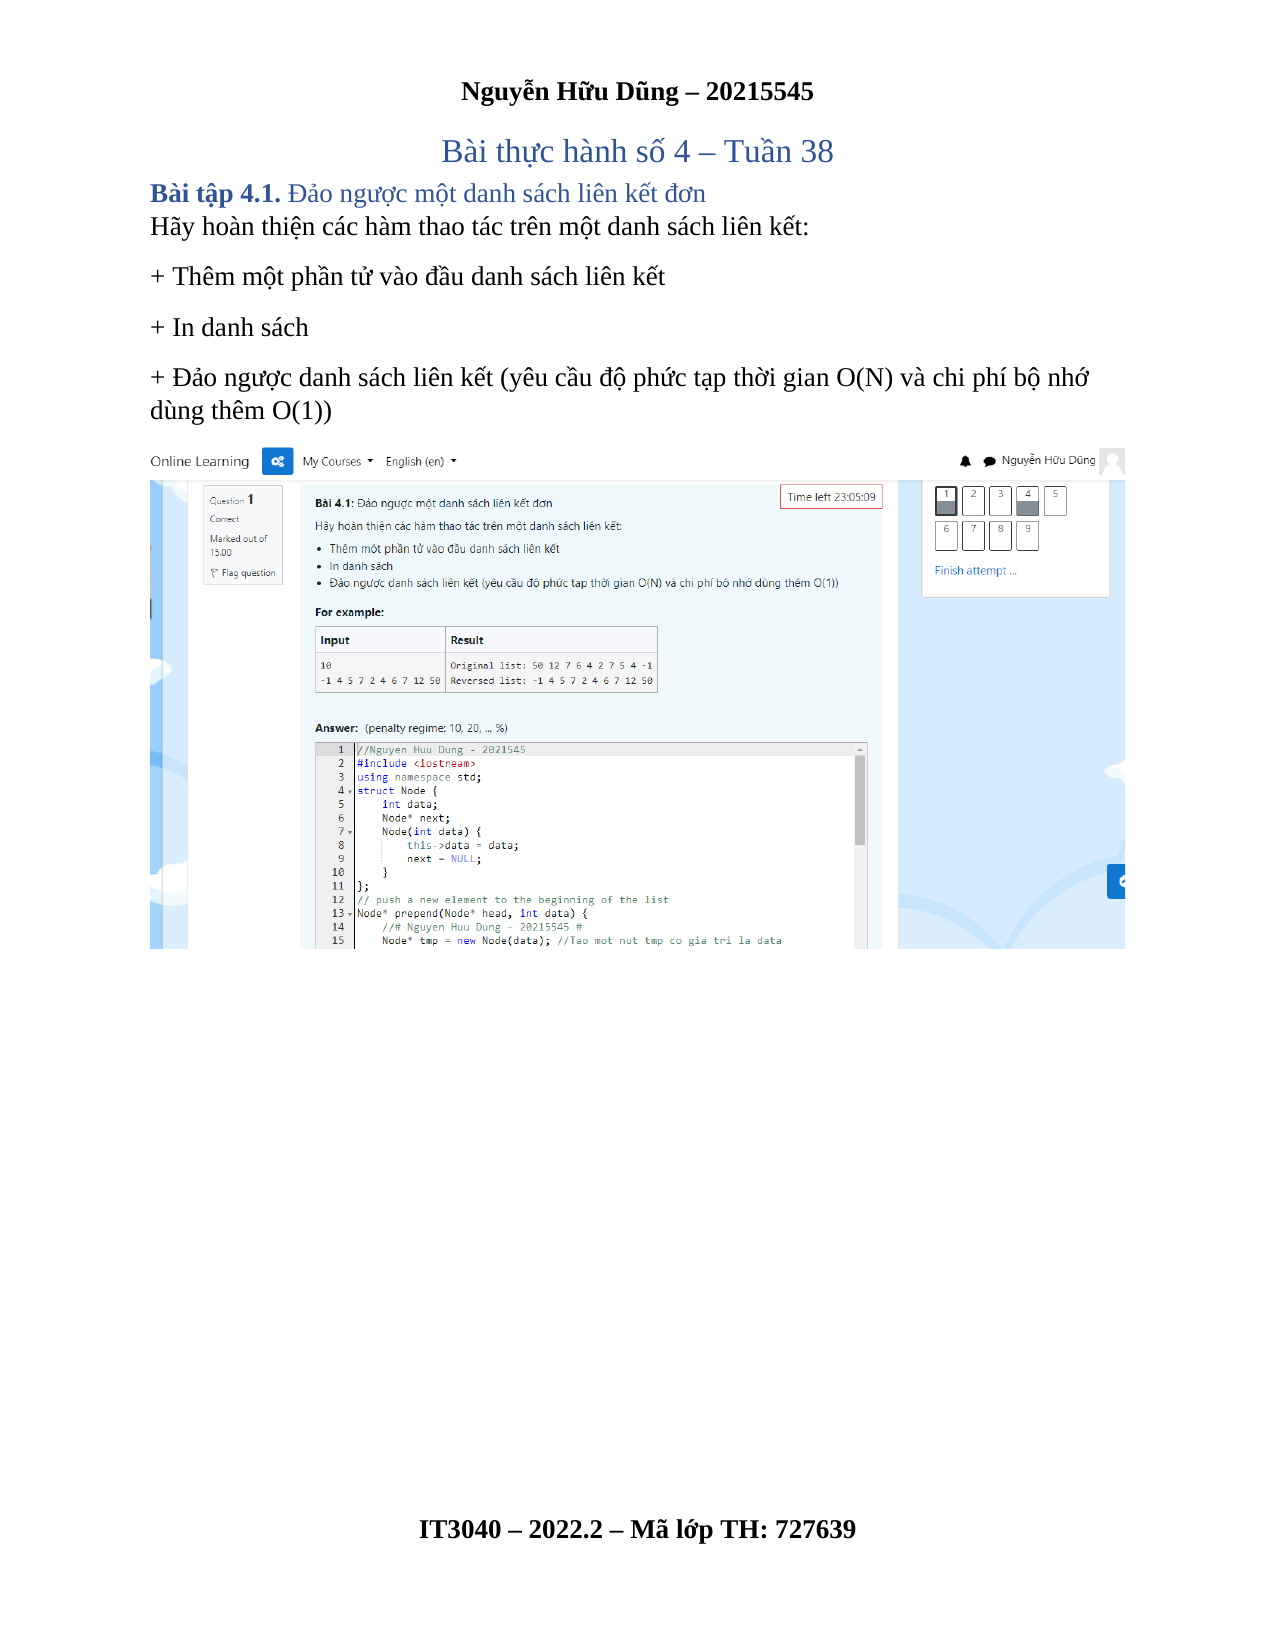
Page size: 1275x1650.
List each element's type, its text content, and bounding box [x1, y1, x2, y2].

text + Đảo ngược danh sách liên kết (yêu cầu độ phức tạp thời gian O(N) và chi phí bộ nhớ dùng thêm O(1)) [150, 361, 1125, 426]
text Hãy hoàn thiện các hàm thao tác trên một danh sách liên kết: [150, 210, 1125, 241]
subtitle Bài thực hành số 4 – Tuần 38 [150, 131, 1125, 169]
picture [150, 444, 1125, 949]
text + Thêm một phần tử vào đầu danh sách liên kết [150, 260, 1125, 292]
subtitle Bài tập 4.1. Đảo ngược một danh sách liên kết đơn [150, 177, 1125, 208]
text + In danh sách [150, 311, 1125, 342]
